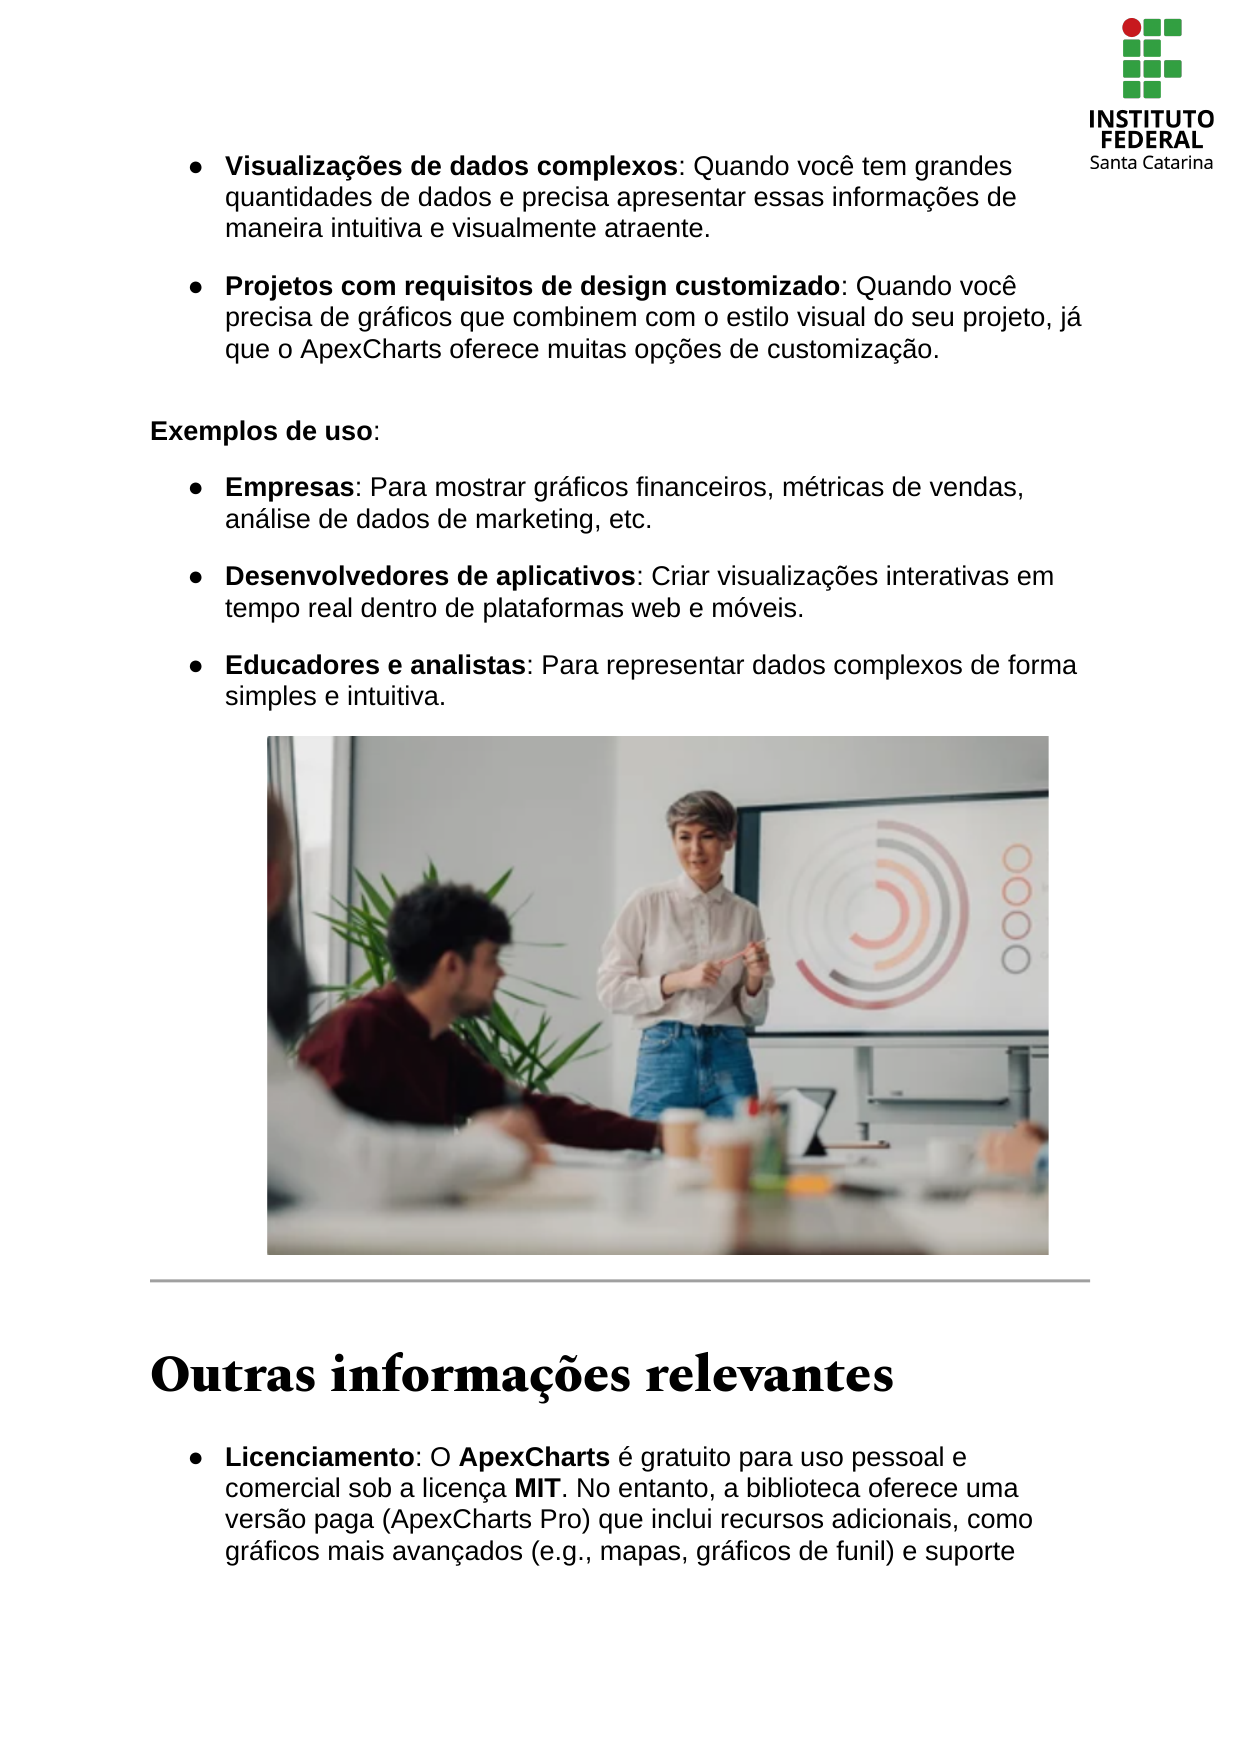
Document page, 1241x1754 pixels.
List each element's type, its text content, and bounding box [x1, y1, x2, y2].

picture [266, 736, 1049, 1255]
picture [1090, 18, 1214, 169]
list Desenvolvedores de aplicativos: Criar visualizações interativas em tempo real dentro de plataformas web e móveis. [187, 560, 1090, 649]
subtitle Outras informações relevantes [150, 1337, 1090, 1416]
list Empresas: Para mostrar gráficos financeiros, métricas de vendas, análise de dados de marketing, etc. [187, 471, 1090, 560]
text Exemplos de uso: [150, 415, 1090, 446]
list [187, 1441, 1090, 1566]
list Visualizações de dados complexos: Quando você tem grandes quantidades de dados e precisa apresentar essas informações de maneira intuitiva e visualmente atraente. [187, 150, 1090, 270]
list Educadores e analistas: Para representar dados complexos de forma simples e intuitiva. [187, 649, 1090, 712]
list Projetos com requisitos de design customizado: Quando você precisa de gráficos que combinem com o estilo visual do seu projeto, já que o ApexCharts oferece muitas opções de customização. [187, 270, 1090, 390]
